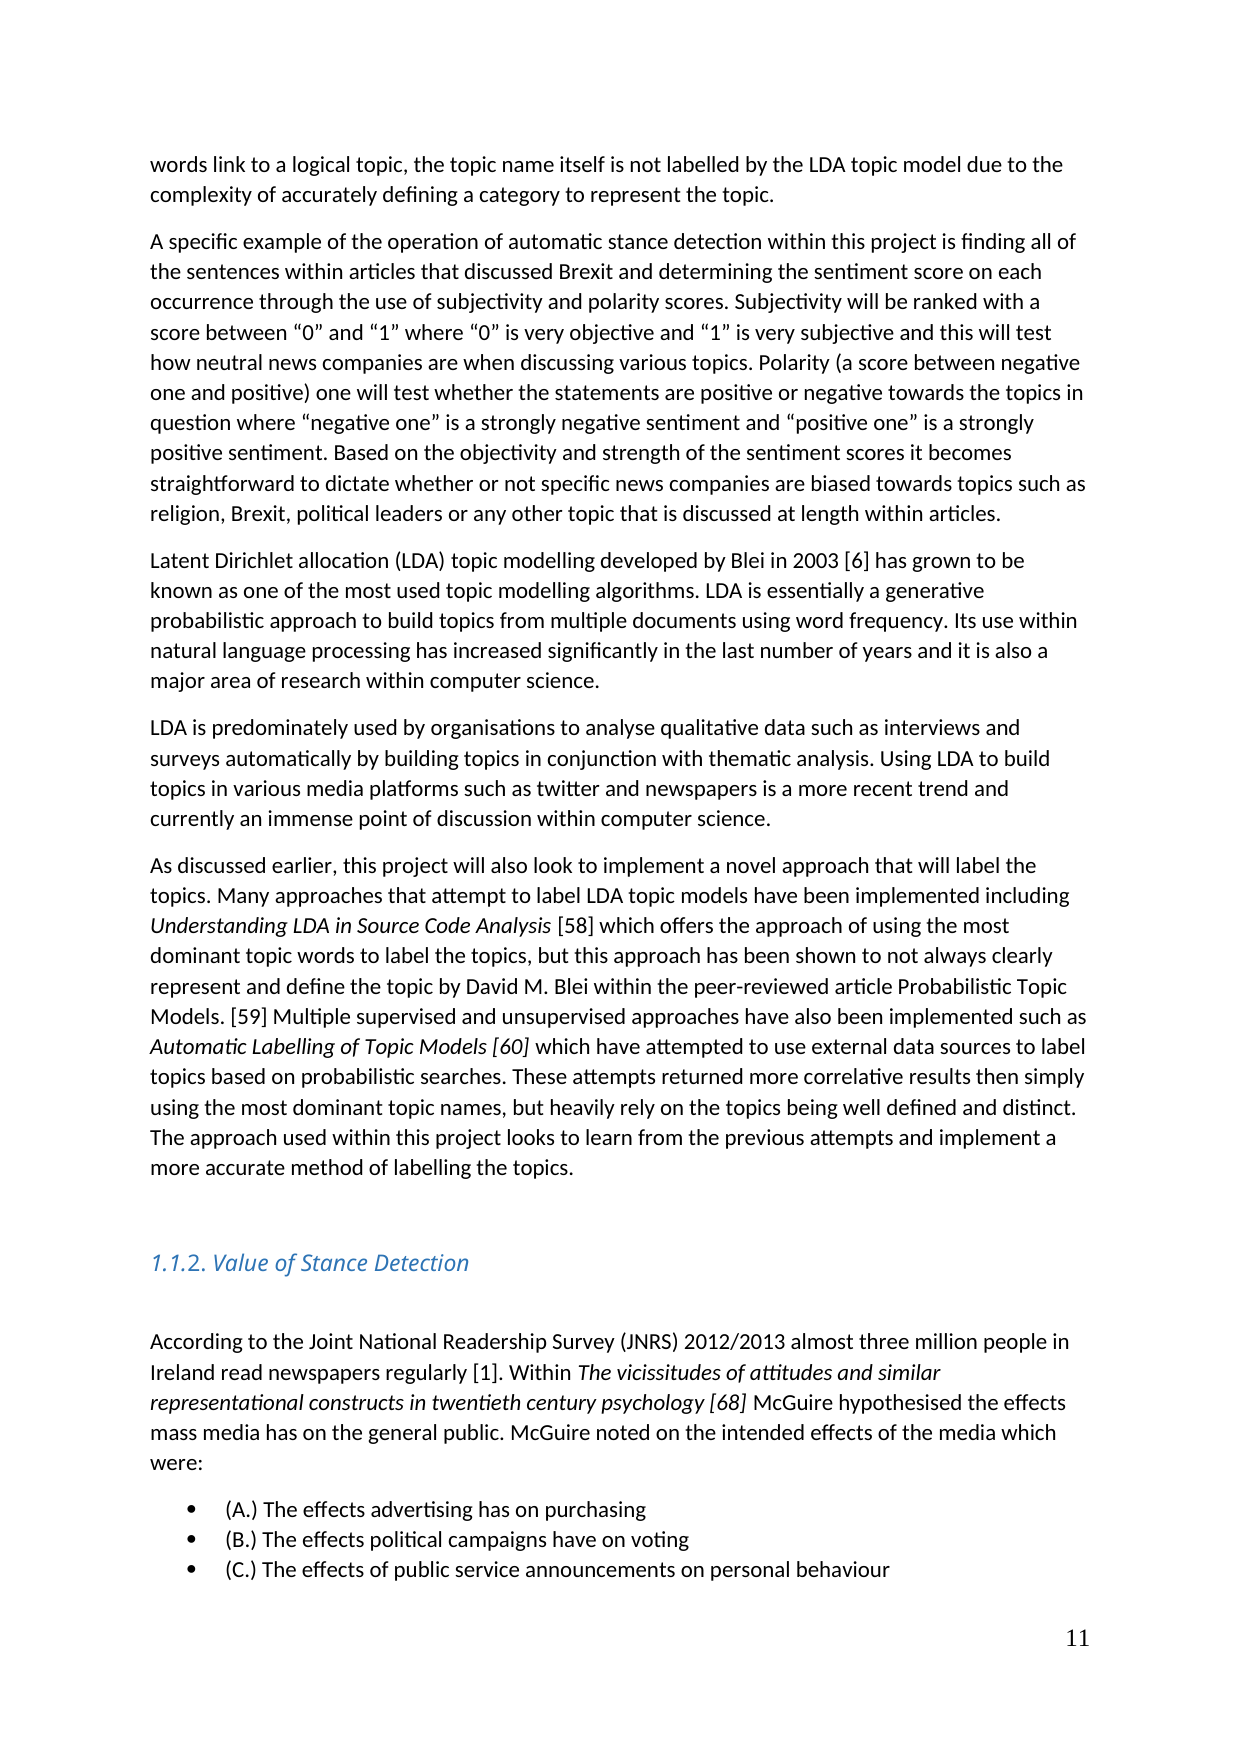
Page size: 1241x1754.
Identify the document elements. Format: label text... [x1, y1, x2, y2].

text As discussed earlier, this project will also look to implement a novel approach that will label the topics. Many approaches that attempt to label LDA topic models have been implemented including Understanding LDA in Source Code Analysis [58] which offers the approach of using the most dominant topic words to label the topics, but this approach has been shown to not always clearly represent and define the topic by David M. Blei within the peer-reviewed article Probabilistic Topic Models. [59] Multiple supervised and unsupervised approaches have also been implemented such as Automatic Labelling of Topic Models [60] which have attempted to use external data sources to label topics based on probabilistic searches. These attempts returned more correlative results then simply using the most dominant topic names, but heavily rely on the topics being well defined and distinct. The approach used within this project looks to learn from the previous attempts and implement a more accurate method of labelling the topics. [150, 851, 1090, 1181]
text According to the Joint National Readership Survey (JNRS) 2012/2013 almost three million people in Ireland read newspapers regularly [1]. Within The vicissitudes of attitudes and similar representational constructs in twentieth century psychology [68] McGuire hypothesised the effects mass media has on the general public. McGuire noted on the intended effects of the media which were: [150, 1327, 1090, 1476]
list (B.) The effects political campaigns have on voting [187, 1525, 1090, 1553]
text Latent Dirichlet allocation (LDA) topic modelling developed by Blei in 2003 [6] has grown to be known as one of the most used topic modelling algorithms. LDA is essentially a generative probabilistic approach to build topics from multiple documents using word frequency. Its use within natural language processing has increased significantly in the last number of years and it is also a major area of research within computer science. [150, 546, 1090, 695]
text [150, 150, 1090, 208]
subtitle 1.1.2. Value of Stance Detection [150, 1247, 1090, 1278]
text LDA is predominately used by organisations to analyse qualitative data such as interviews and surveys automatically by building topics in conjunction with thematic analysis. Using LDA to build topics in various media platforms such as twitter and newspapers is a more recent trend and currently an immense point of discussion within computer science. [150, 713, 1090, 832]
text A specific example of the operation of automatic stance detection within this project is finding all of the sentences within articles that discussed Brexit and determining the sentiment score on each occurrence through the use of subjectivity and polarity scores. Subjectivity will be ranked with a score between “0” and “1” where “0” is very objective and “1” is very subjective and this will test how neutral news companies are when discussing various topics. Polarity (a score between negative one and positive) one will test whether the statements are positive or negative towards the topics in question where “negative one” is a strongly negative sentiment and “positive one” is a strongly positive sentiment. Based on the objectivity and strength of the sentiment scores it becomes straightforward to dictate whether or not specific news companies are biased towards topics such as religion, Brexit, political leaders or any other topic that is discussed at length within articles. [150, 227, 1090, 527]
list (C.) The effects of public service announcements on personal behaviour [187, 1556, 1090, 1584]
list (A.) The effects advertising has on purchasing [187, 1495, 1090, 1523]
